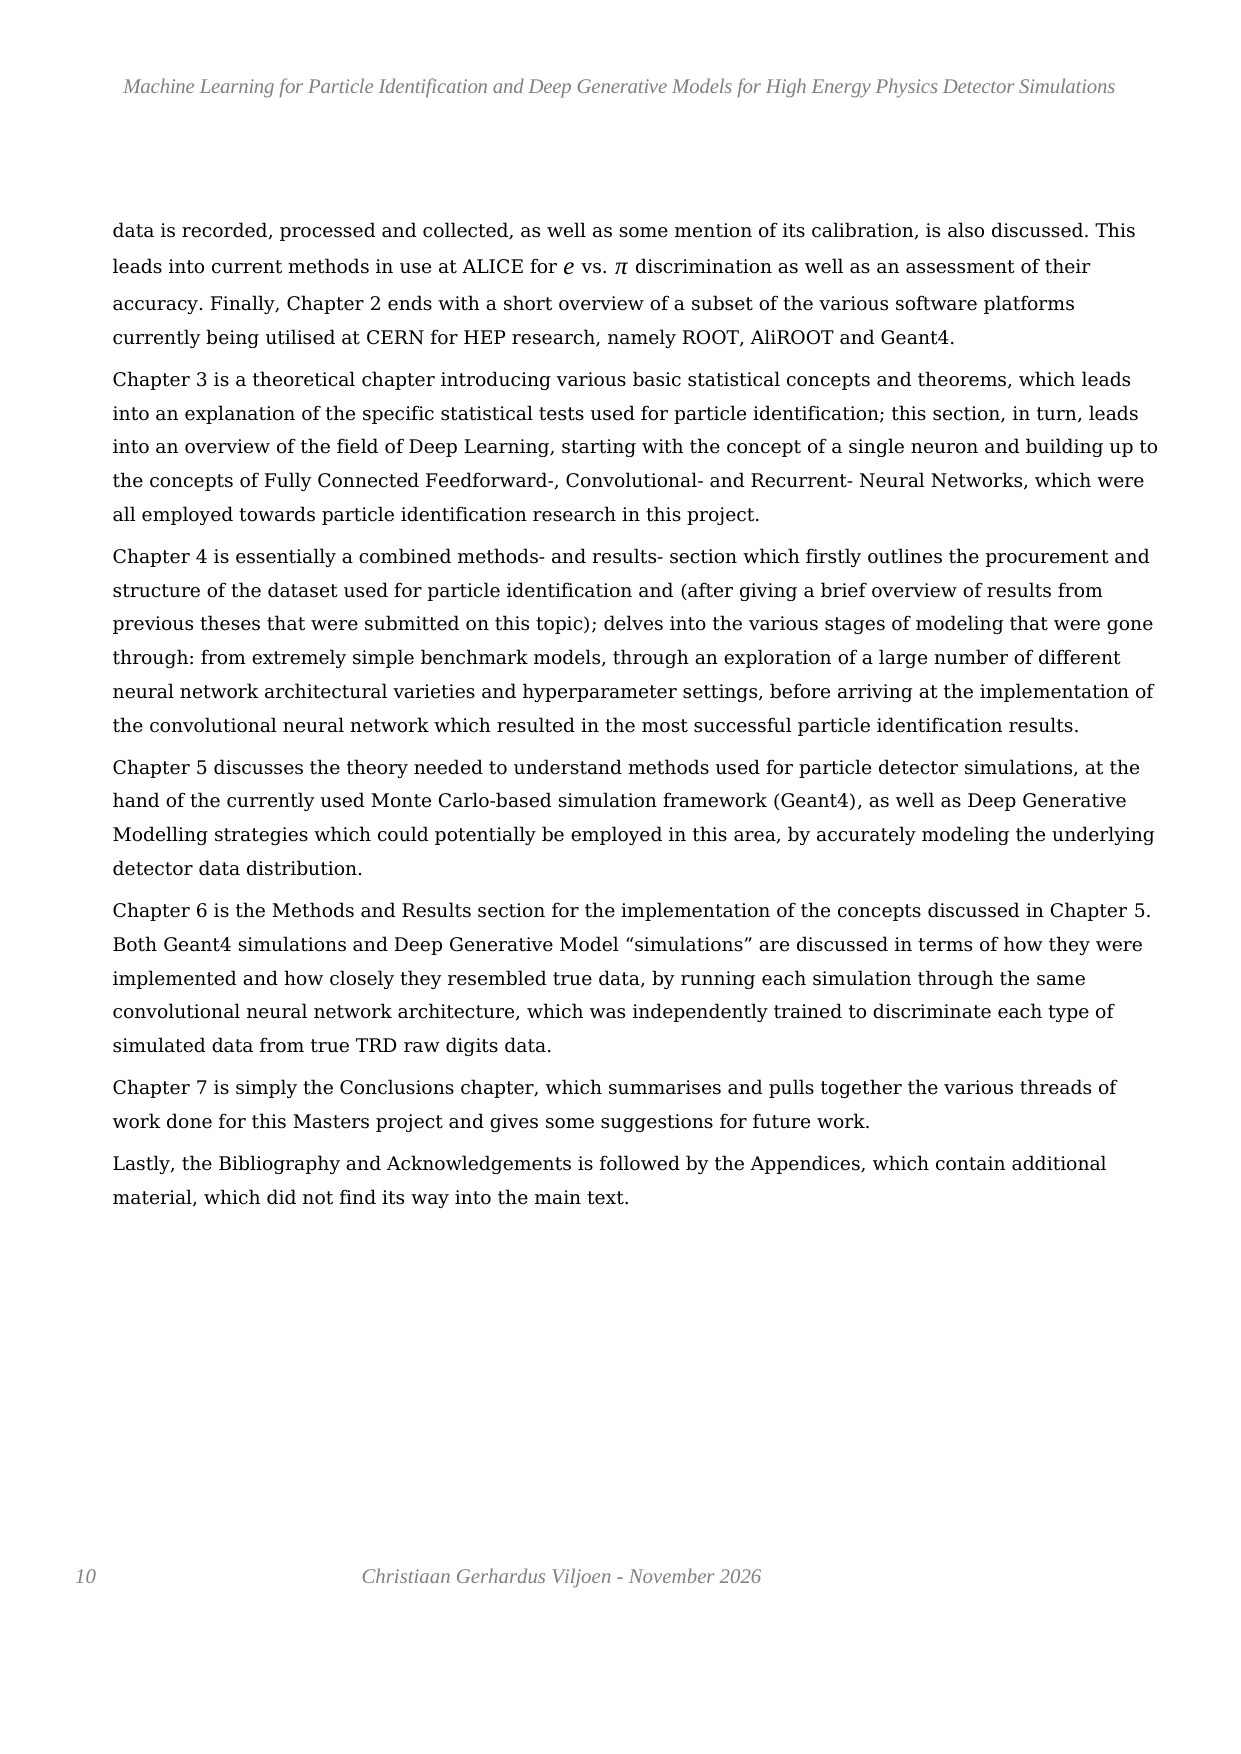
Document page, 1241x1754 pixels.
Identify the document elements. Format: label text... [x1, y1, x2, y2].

text Lastly, the Bibliography and Acknowledgements is followed by the Appendices, which contain additional material, which did not find its way into the main text. [112, 1152, 1165, 1208]
text Chapter 5 discusses the theory needed to understand methods used for particle detector simulations, at the hand of the currently used Monte Carlo-based simulation framework (Geant4), as well as Deep Generative Modelling strategies which could potentially be employed in this area, by accurately modeling the underlying detector data distribution. [112, 755, 1165, 879]
text Chapter 3 is a theoretical chapter introducing various basic statistical concepts and theorems, which leads into an explanation of the specific statistical tests used for particle identification; this section, in turn, leads into an overview of the field of Deep Learning, starting with the concept of a single neuron and building up to the concepts of Fully Connected Feedforward-, Convolutional- and Recurrent- Neural Networks, which were all employed towards particle identification research in this project. [112, 367, 1165, 525]
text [112, 219, 1165, 348]
text Chapter 6 is the Methods and Results section for the implementation of the concepts discussed in Chapter 5. Both Geant4 simulations and Deep Generative Model “simulations” are discussed in terms of how they were implemented and how closely they resembled true data, by running each simulation through the same convolutional neural network architecture, which was independently trained to discriminate each type of simulated data from true TRD raw digits data. [112, 899, 1165, 1056]
text Chapter 4 is essentially a combined methods- and results- section which firstly outlines the procurement and structure of the dataset used for particle identification and (after giving a brief overview of results from previous theses that were submitted on this topic); delves into the various stages of modeling that were gone through: from extremely simple benchmark models, through an exploration of a large number of different neural network architectural varieties and hyperparameter settings, before arriving at the implementation of the convolutional neural network which resulted in the most successful particle identification results. [112, 544, 1165, 736]
text Chapter 7 is simply the Conclusions chapter, which summarises and pulls together the various threads of work done for this Masters project and gives some suggestions for future work. [112, 1076, 1165, 1132]
